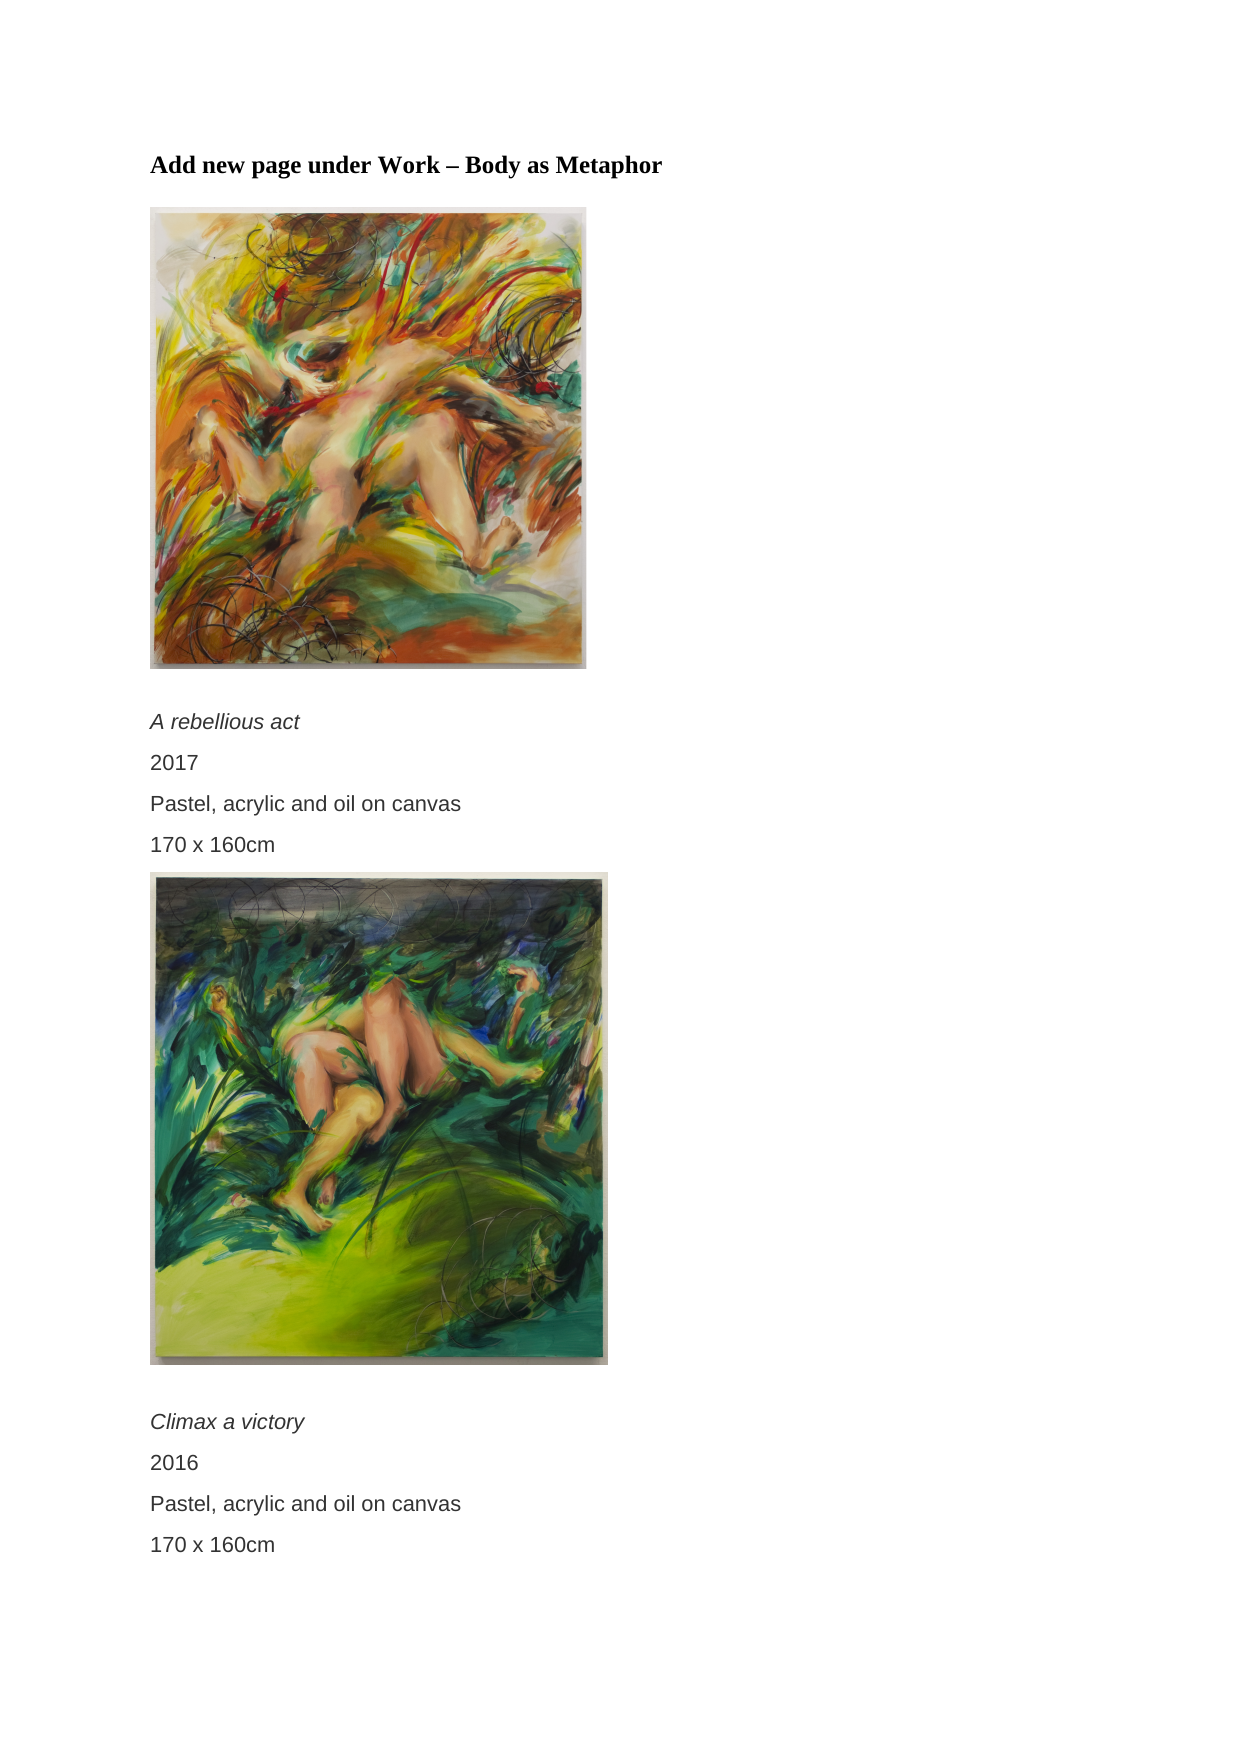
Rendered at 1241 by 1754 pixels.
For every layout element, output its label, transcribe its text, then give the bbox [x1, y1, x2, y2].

text 170 x 160cm [150, 1532, 1090, 1557]
text 2016 [150, 1450, 1090, 1475]
picture [150, 207, 587, 669]
text Pastel, acrylic and oil on canvas [150, 1491, 1090, 1516]
text Pastel, acrylic and oil on canvas [150, 791, 1090, 816]
title Climax a victory [150, 1409, 1090, 1434]
picture [150, 872, 608, 1365]
text 2017 [150, 750, 1090, 775]
text 170 x 160cm [150, 832, 1090, 857]
title A rebellious act [150, 709, 1090, 734]
text Add new page under Work – Body as Metaphor [150, 150, 1090, 179]
